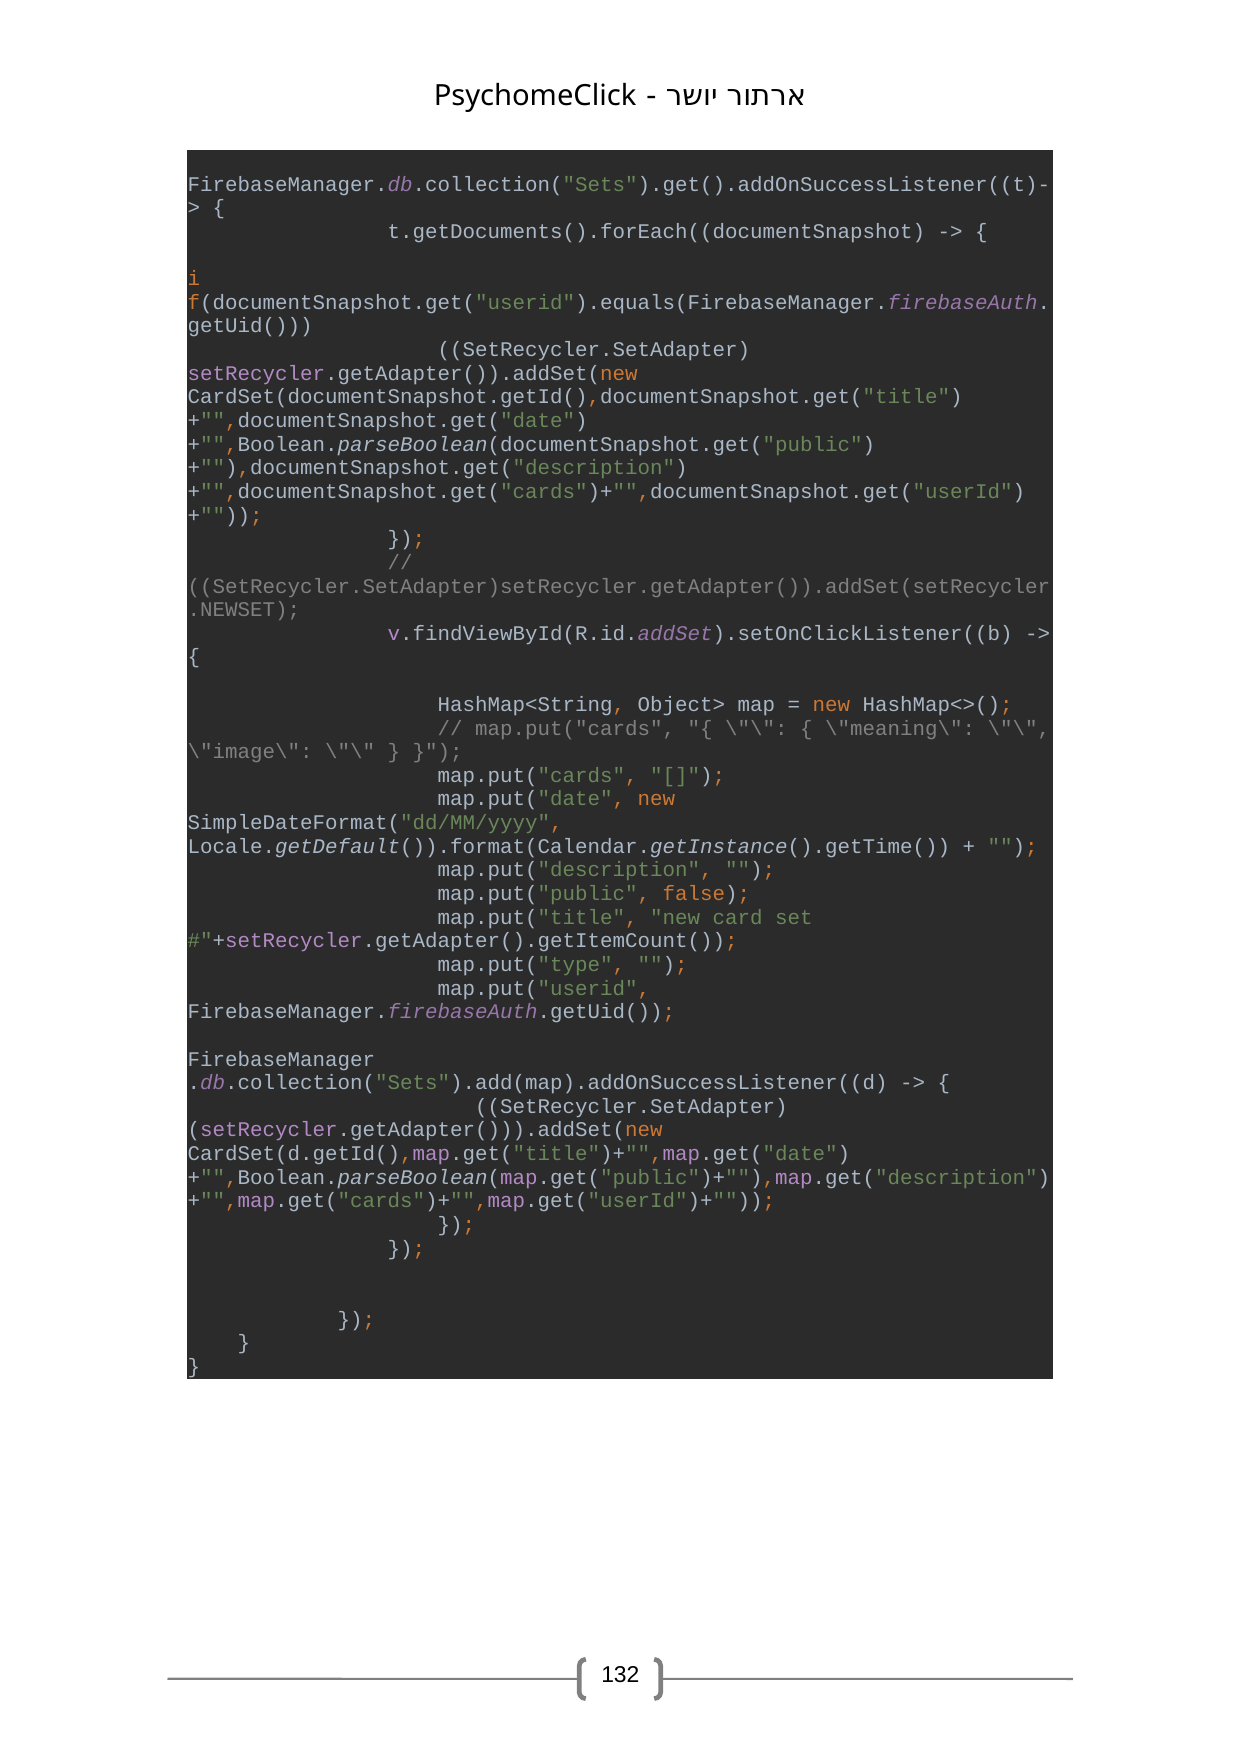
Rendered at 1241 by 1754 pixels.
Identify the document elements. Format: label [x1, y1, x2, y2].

text [187, 150, 1053, 1379]
